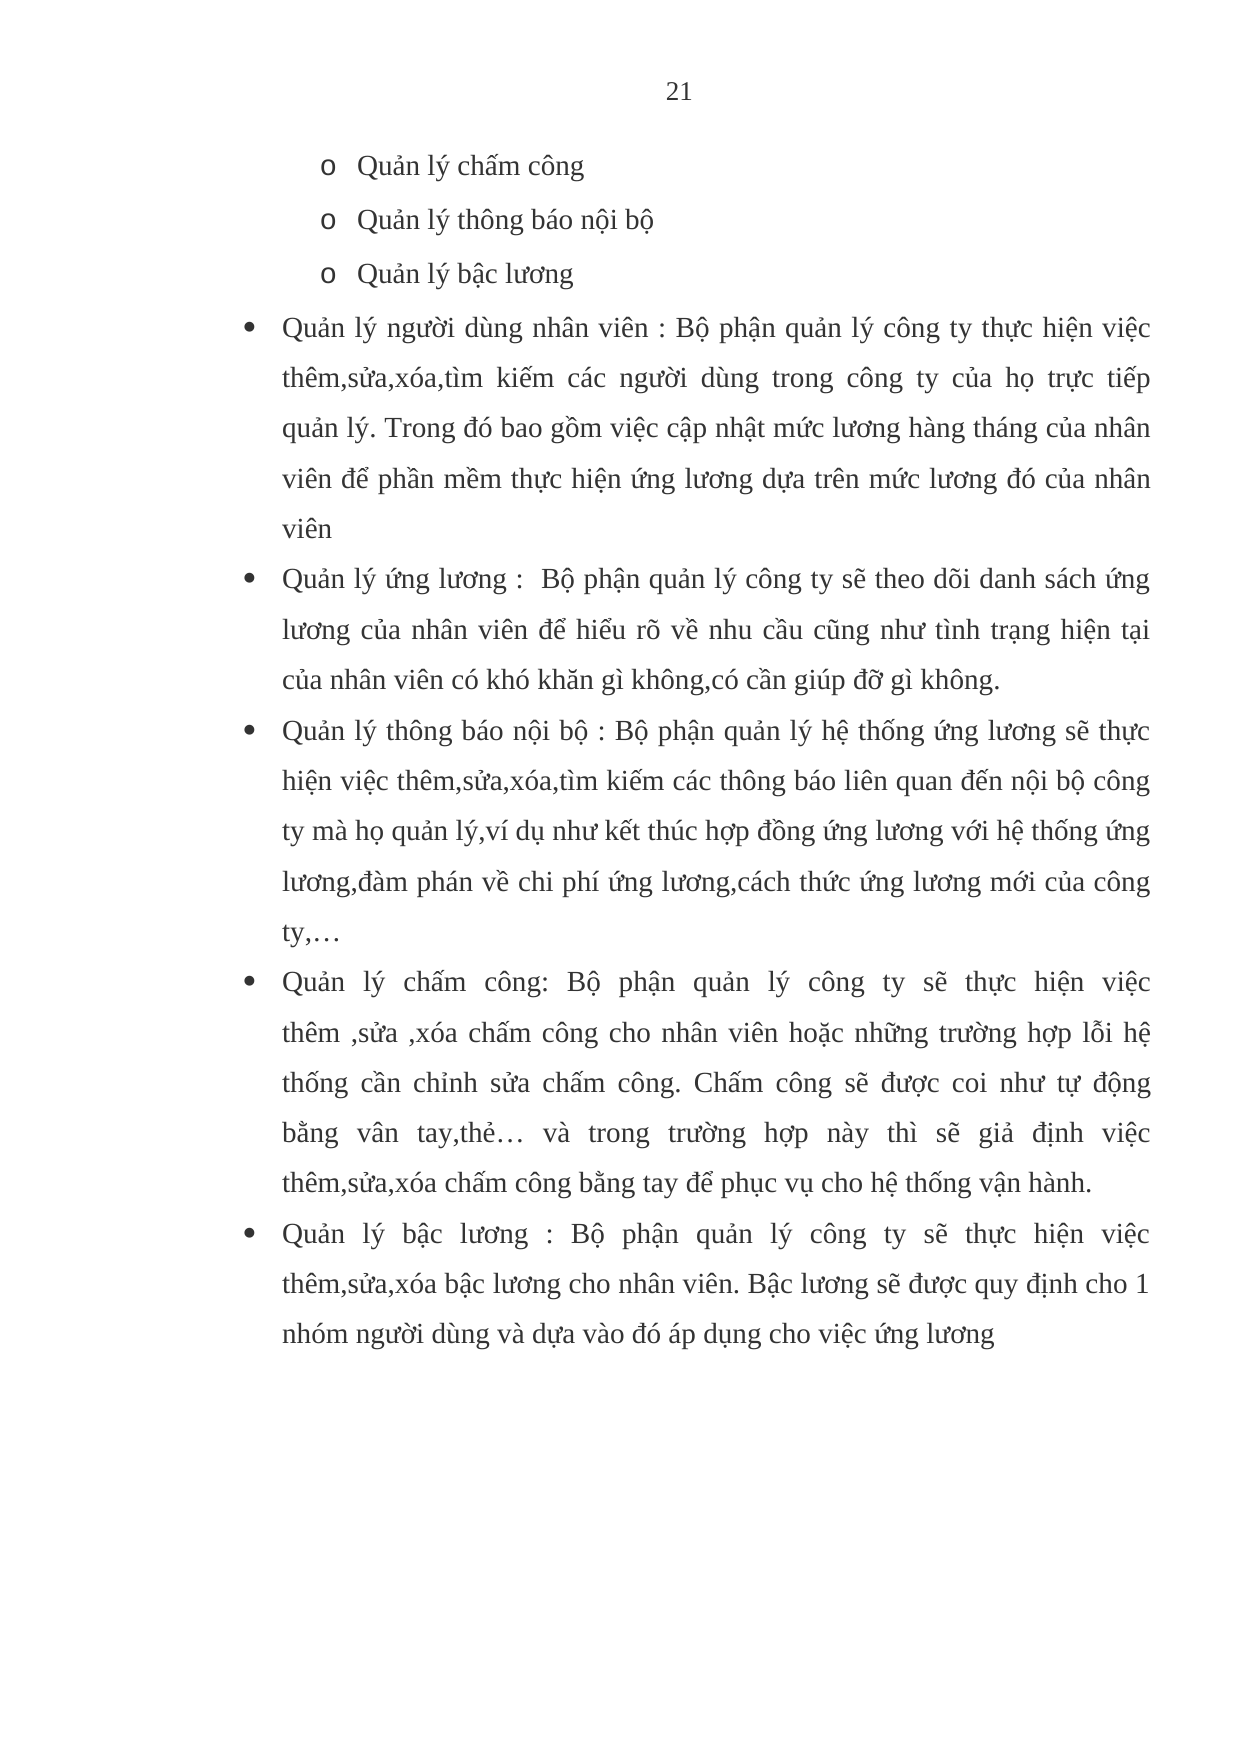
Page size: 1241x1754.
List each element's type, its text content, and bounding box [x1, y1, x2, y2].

list Quản lý thông báo nội bộ [319, 202, 1152, 238]
list Quản lý chấm công [319, 148, 1152, 184]
list Quản lý ứng lương : Bộ phận quản lý công ty sẽ theo dõi danh sách ứng lương của nhân viên để hiểu rõ về nhu cầu cũng như tình trạng hiện tại của nhân viên có khó khăn gì không,có cần giúp đỡ gì không. [244, 562, 1152, 696]
list Quản lý người dùng nhân viên : Bộ phận quản lý công ty thực hiện việc thêm,sửa,xóa,tìm kiếm các người dùng trong công ty của họ trực tiếp quản lý. Trong đó bao gồm việc cập nhật mức lương hàng tháng của nhân viên để phần mềm thực hiện ứng lương dựa trên mức lương đó của nhân viên [244, 310, 1152, 545]
list Quản lý thông báo nội bộ : Bộ phận quản lý hệ thống ứng lương sẽ thực hiện việc thêm,sửa,xóa,tìm kiếm các thông báo liên quan đến nội bộ công ty mà họ quản lý,ví dụ như kết thúc hợp đồng ứng lương với hệ thống ứng lương,đàm phán về chi phí ứng lương,cách thức ứng lương mới của công ty,… [244, 713, 1152, 947]
list Quản lý bậc lương : Bộ phận quản lý công ty sẽ thực hiện việc thêm,sửa,xóa bậc lương cho nhân viên. Bậc lương sẽ được quy định cho 1 nhóm người dùng và dựa vào đó áp dụng cho việc ứng lương [244, 1216, 1152, 1350]
list Quản lý chấm công: Bộ phận quản lý công ty sẽ thực hiện việc thêm ,sửa ,xóa chấm công cho nhân viên hoặc những trường hợp lỗi hệ thống cần chỉnh sửa chấm công. Chấm công sẽ được coi như tự động bằng vân tay,thẻ… và trong trường hợp này thì sẽ giả định việc thêm,sửa,xóa chấm công bằng tay để phục vụ cho hệ thống vận hành. [244, 964, 1152, 1199]
list Quản lý bậc lương [319, 256, 1152, 292]
